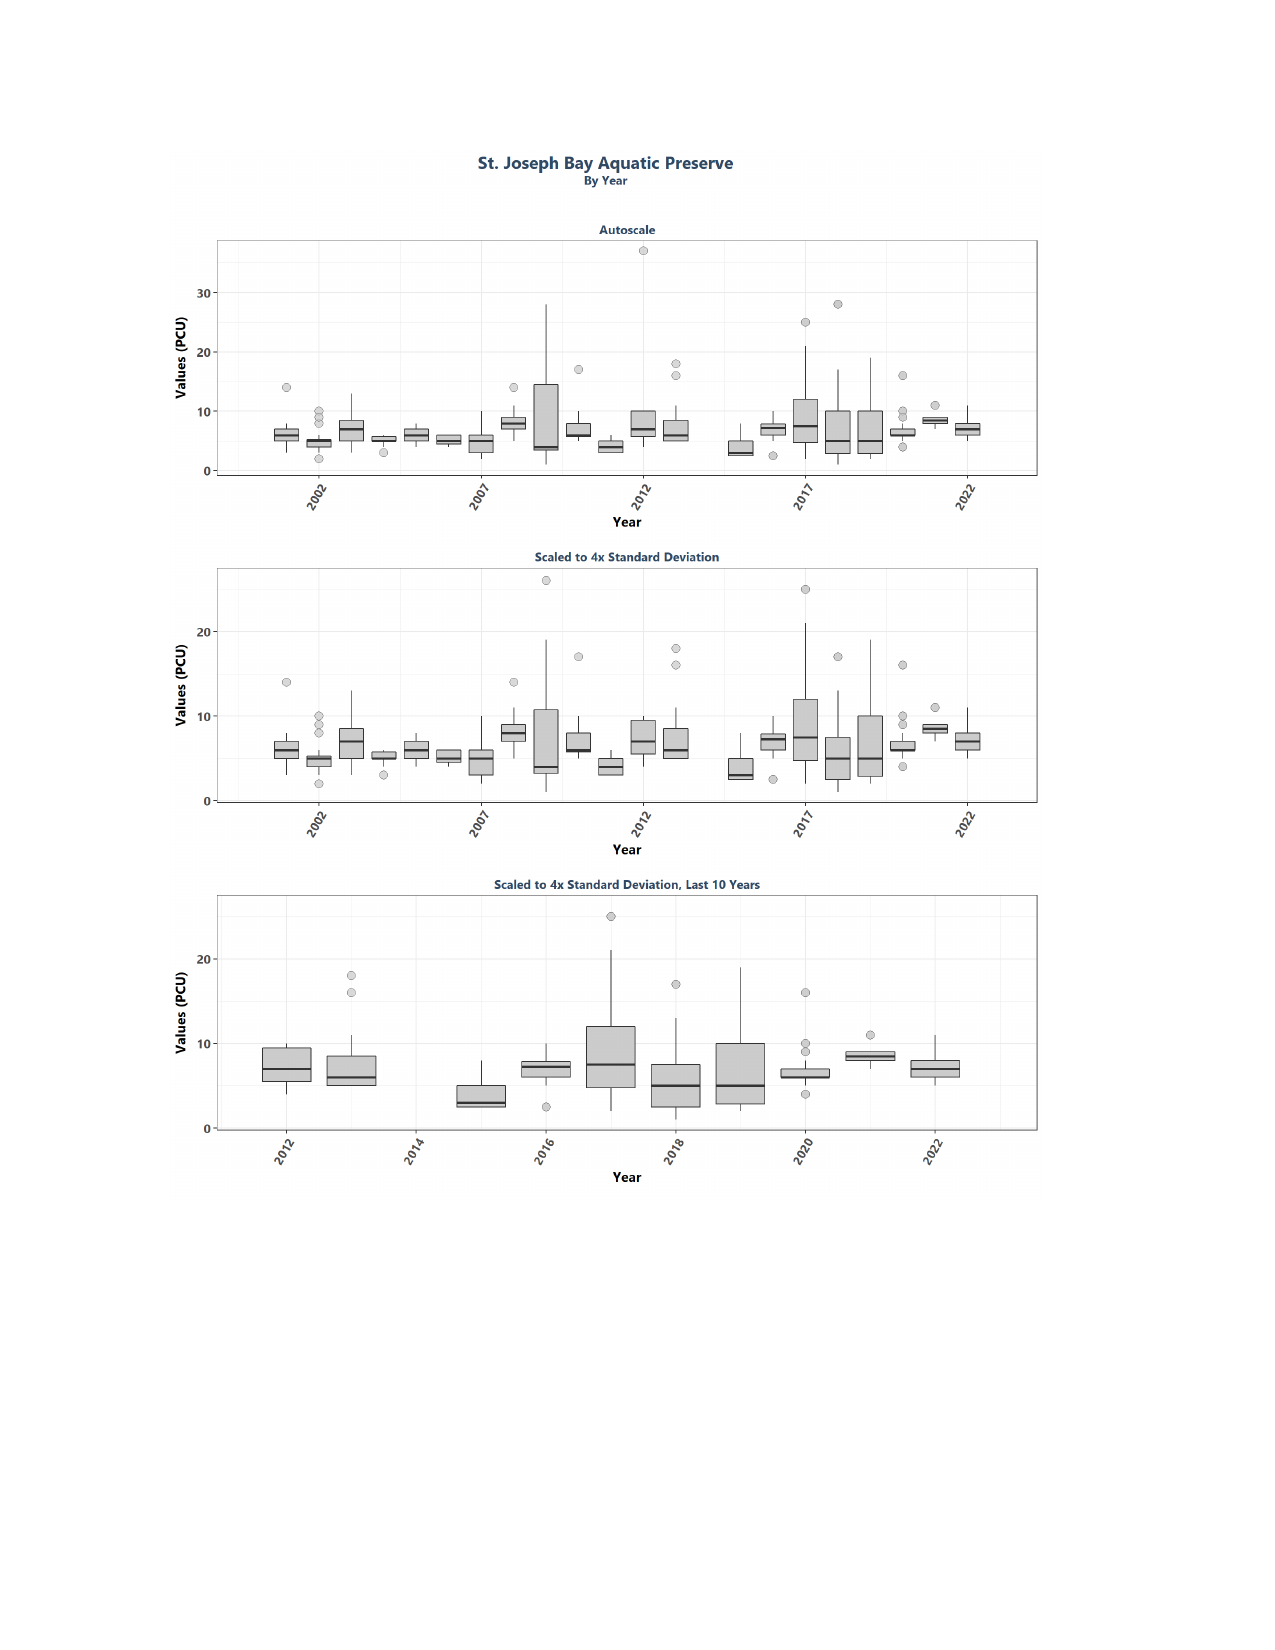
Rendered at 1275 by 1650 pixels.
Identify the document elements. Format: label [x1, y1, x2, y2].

picture [168, 150, 1044, 1200]
